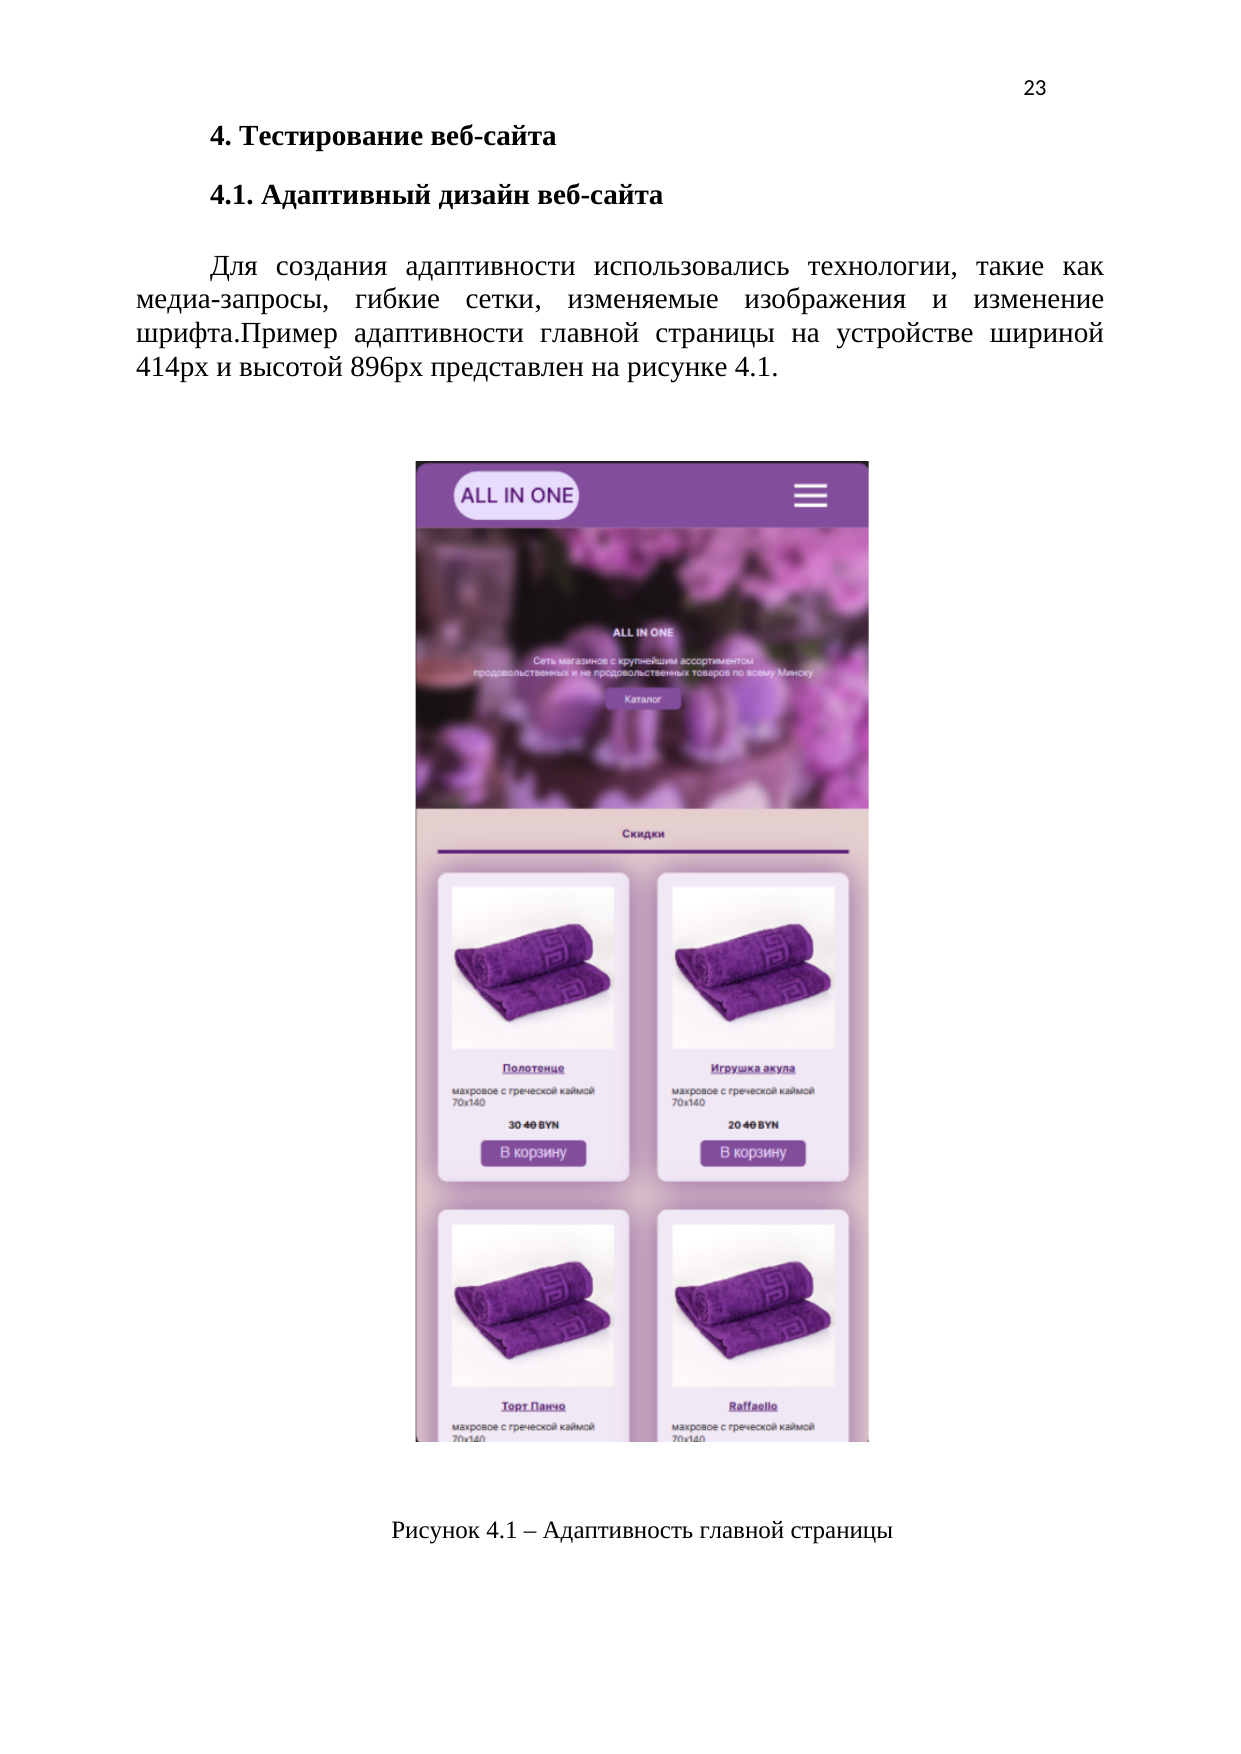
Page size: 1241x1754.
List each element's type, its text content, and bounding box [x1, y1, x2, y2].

text Рисунок 4.1 – Адаптивность главной страницы [136, 1515, 1104, 1544]
picture [415, 461, 869, 1442]
text 4. Тестирование веб-сайта [136, 118, 1104, 152]
text Для создания адаптивности использовались технологии, такие как медиа-запросы, гибкие сетки, изменяемые изображения и изменение шрифта.Пример адаптивности главной страницы на устройстве шириной 414px и высотой 896px представлен на рисунке 4.1. [136, 248, 1104, 382]
text 4.1. Адаптивный дизайн веб-сайта [136, 177, 1104, 211]
